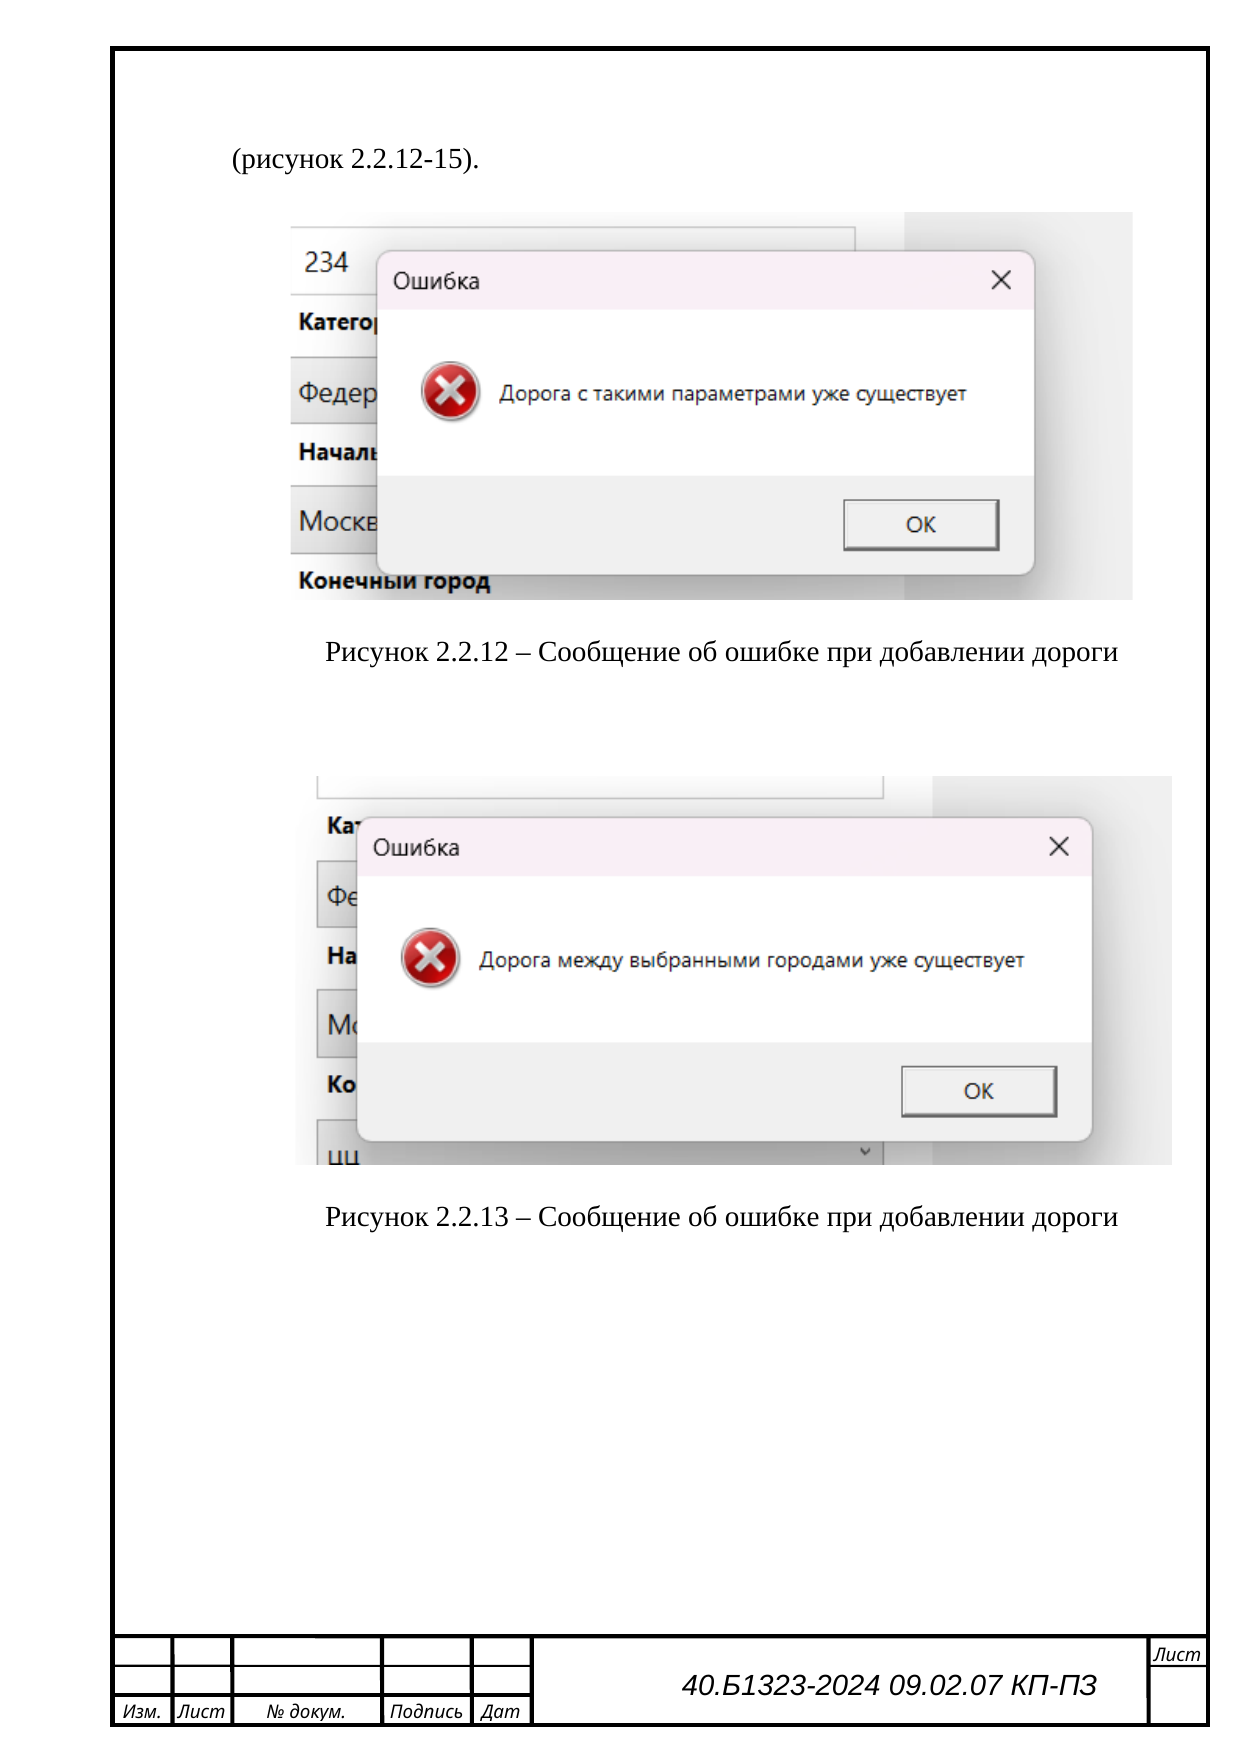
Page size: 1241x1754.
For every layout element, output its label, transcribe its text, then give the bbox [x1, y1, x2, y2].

picture [290, 212, 1133, 600]
text Рисунок 2.2.12 – Сообщение об ошибке при добавлении дороги [236, 634, 1181, 668]
picture [295, 776, 1172, 1165]
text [232, 141, 1181, 174]
text Рисунок 2.2.13 – Сообщение об ошибке при добавлении дороги [236, 1199, 1181, 1232]
